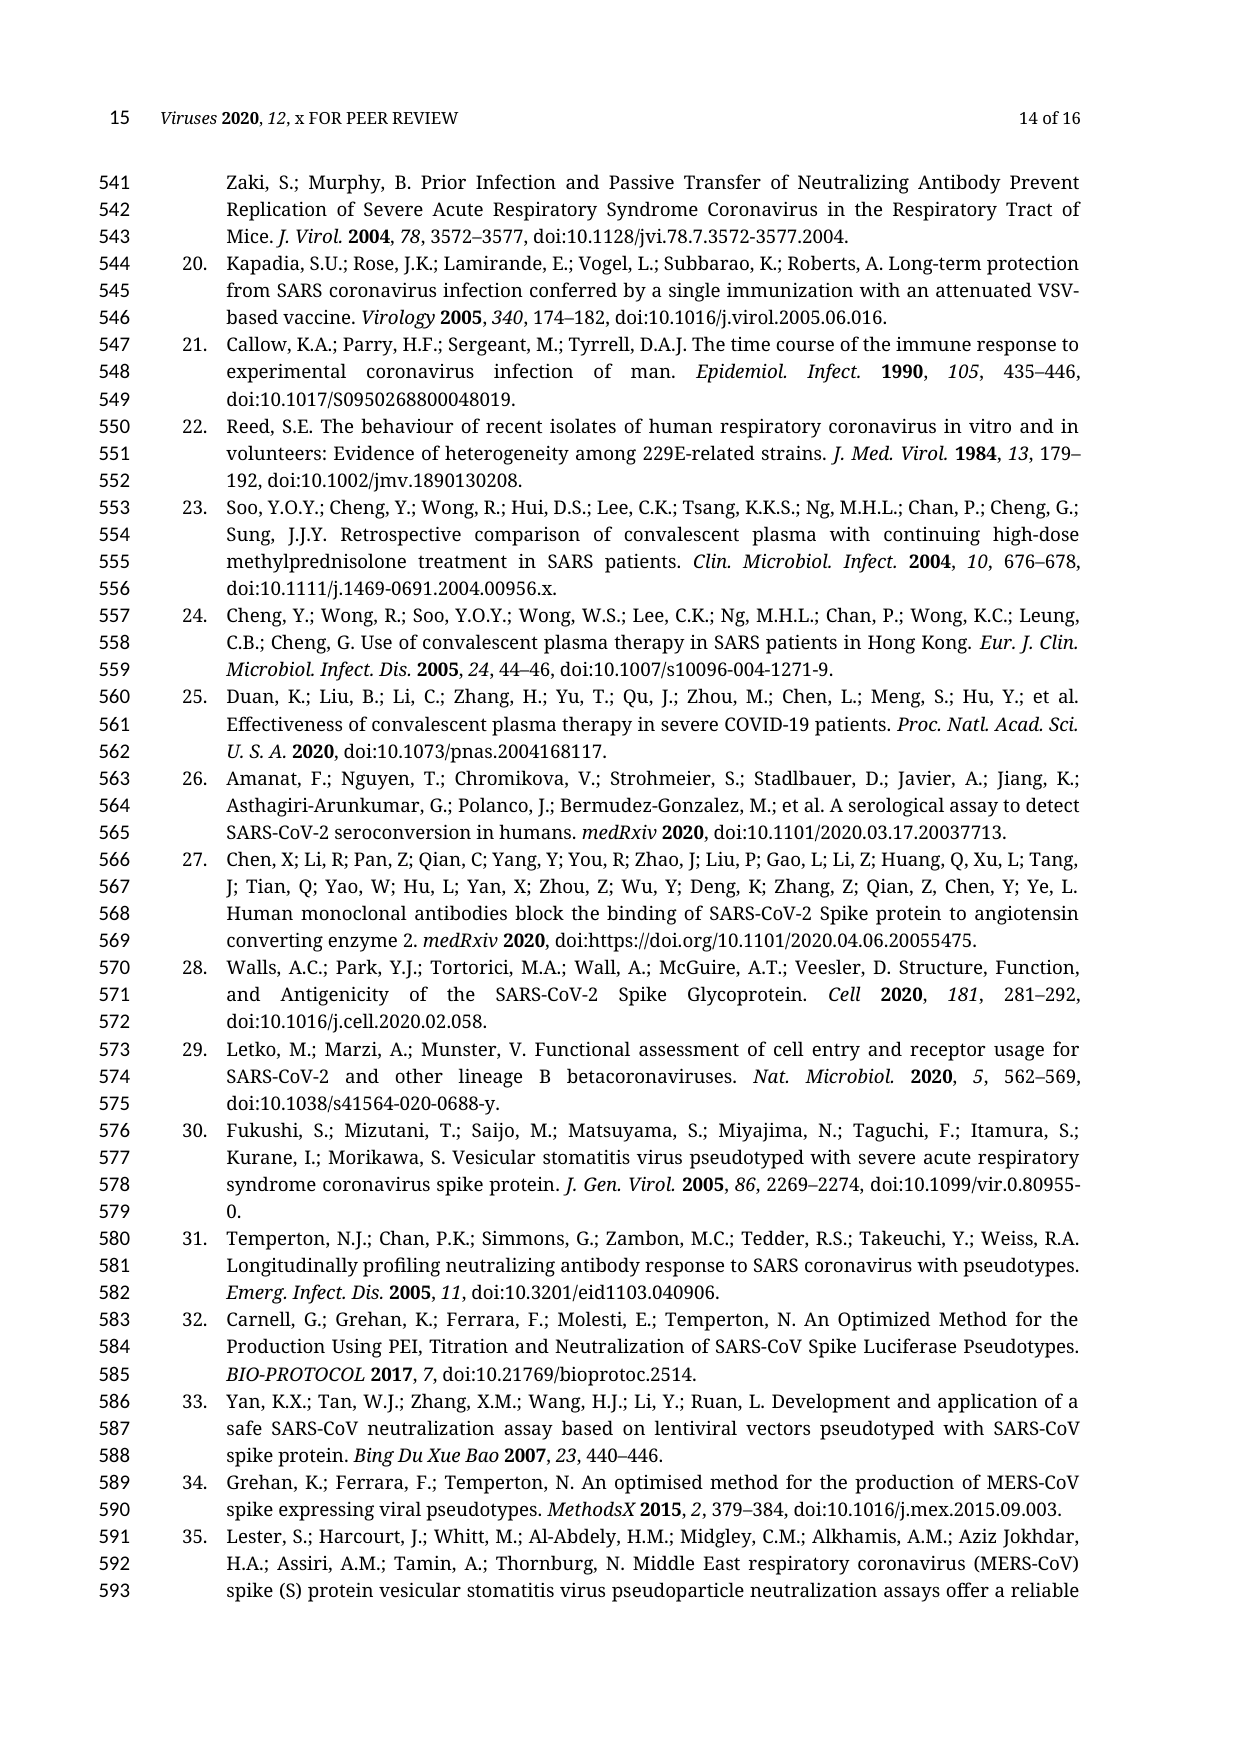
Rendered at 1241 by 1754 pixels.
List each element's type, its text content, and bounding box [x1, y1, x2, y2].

text 21. Callow, K.A.; Parry, H.F.; Sergeant, M.; Tyrrell, D.A.J. The time course of the immune response to experimental coronavirus infection of man. Epidemiol. Infect. 1990, 105, 435–446, doi:10.1017/S0950268800048019. [182, 330, 1081, 411]
text 27. Chen, X; Li, R; Pan, Z; Qian, C; Yang, Y; You, R; Zhao, J; Liu, P; Gao, L; Li, Z; Huang, Q, Xu, L; Tang, J; Tian, Q; Yao, W; Hu, L; Yan, X; Zhou, Z; Wu, Y; Deng, K; Zhang, Z; Qian, Z, Chen, Y; Ye, L. Human monoclonal antibodies block the binding of SARS-CoV-2 Spike protein to angiotensin converting enzyme 2. medRxiv 2020, doi:https://doi.org/10.1101/2020.04.06.20055475. [182, 845, 1081, 953]
text 20. Kapadia, S.U.; Rose, J.K.; Lamirande, E.; Vogel, L.; Subbarao, K.; Roberts, A. Long-term protection from SARS coronavirus infection conferred by a single immunization with an attenuated VSV-based vaccine. Virology 2005, 340, 174–182, doi:10.1016/j.virol.2005.06.016. [182, 249, 1081, 330]
text 24. Cheng, Y.; Wong, R.; Soo, Y.O.Y.; Wong, W.S.; Lee, C.K.; Ng, M.H.L.; Chan, P.; Wong, K.C.; Leung, C.B.; Cheng, G. Use of convalescent plasma therapy in SARS patients in Hong Kong. Eur. J. Clin. Microbiol. Infect. Dis. 2005, 24, 44–46, doi:10.1007/s10096-004-1271-9. [182, 601, 1081, 682]
text 29. Letko, M.; Marzi, A.; Munster, V. Functional assessment of cell entry and receptor usage for SARS-CoV-2 and other lineage B betacoronaviruses. Nat. Microbiol. 2020, 5, 562–569, doi:10.1038/s41564-020-0688-y. [182, 1034, 1081, 1116]
text 30. Fukushi, S.; Mizutani, T.; Saijo, M.; Matsuyama, S.; Miyajima, N.; Taguchi, F.; Itamura, S.; Kurane, I.; Morikawa, S. Vesicular stomatitis virus pseudotyped with severe acute respiratory syndrome coronavirus spike protein. J. Gen. Virol. 2005, 86, 2269–2274, doi:10.1099/vir.0.80955-0. [182, 1116, 1081, 1224]
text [182, 1522, 1081, 1603]
text 25. Duan, K.; Liu, B.; Li, C.; Zhang, H.; Yu, T.; Qu, J.; Zhou, M.; Chen, L.; Meng, S.; Hu, Y.; et al. Effectiveness of convalescent plasma therapy in severe COVID-19 patients. Proc. Natl. Acad. Sci. U. S. A. 2020, doi:10.1073/pnas.2004168117. [182, 682, 1081, 763]
text 33. Yan, K.X.; Tan, W.J.; Zhang, X.M.; Wang, H.J.; Li, Y.; Ruan, L. Development and application of a safe SARS-CoV neutralization assay based on lentiviral vectors pseudotyped with SARS-CoV spike protein. Bing Du Xue Bao 2007, 23, 440–446. [182, 1386, 1081, 1468]
text 22. Reed, S.E. The behaviour of recent isolates of human respiratory coronavirus in vitro and in volunteers: Evidence of heterogeneity among 229E‐related strains. J. Med. Virol. 1984, 13, 179–192, doi:10.1002/jmv.1890130208. [182, 411, 1081, 493]
text 34. Grehan, K.; Ferrara, F.; Temperton, N. An optimised method for the production of MERS-CoV spike expressing viral pseudotypes. MethodsX 2015, 2, 379–384, doi:10.1016/j.mex.2015.09.003. [182, 1468, 1081, 1522]
text 31. Temperton, N.J.; Chan, P.K.; Simmons, G.; Zambon, M.C.; Tedder, R.S.; Takeuchi, Y.; Weiss, R.A. Longitudinally profiling neutralizing antibody response to SARS coronavirus with pseudotypes. Emerg. Infect. Dis. 2005, 11, doi:10.3201/eid1103.040906. [182, 1224, 1081, 1305]
text 28. Walls, A.C.; Park, Y.J.; Tortorici, M.A.; Wall, A.; McGuire, A.T.; Veesler, D. Structure, Function, and Antigenicity of the SARS-CoV-2 Spike Glycoprotein. Cell 2020, 181, 281–292, doi:10.1016/j.cell.2020.02.058. [182, 953, 1081, 1034]
text 26. Amanat, F.; Nguyen, T.; Chromikova, V.; Strohmeier, S.; Stadlbauer, D.; Javier, A.; Jiang, K.; Asthagiri-Arunkumar, G.; Polanco, J.; Bermudez-Gonzalez, M.; et al. A serological assay to detect SARS-CoV-2 seroconversion in humans. medRxiv 2020, doi:10.1101/2020.03.17.20037713. [182, 763, 1081, 845]
text 23. Soo, Y.O.Y.; Cheng, Y.; Wong, R.; Hui, D.S.; Lee, C.K.; Tsang, K.K.S.; Ng, M.H.L.; Chan, P.; Cheng, G.; Sung, J.J.Y. Retrospective comparison of convalescent plasma with continuing high-dose methylprednisolone treatment in SARS patients. Clin. Microbiol. Infect. 2004, 10, 676–678, doi:10.1111/j.1469-0691.2004.00956.x. [182, 493, 1081, 601]
text 32. Carnell, G.; Grehan, K.; Ferrara, F.; Molesti, E.; Temperton, N. An Optimized Method for the Production Using PEI, Titration and Neutralization of SARS-CoV Spike Luciferase Pseudotypes. BIO-PROTOCOL 2017, 7, doi:10.21769/bioprotoc.2514. [182, 1305, 1081, 1386]
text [182, 168, 1081, 249]
